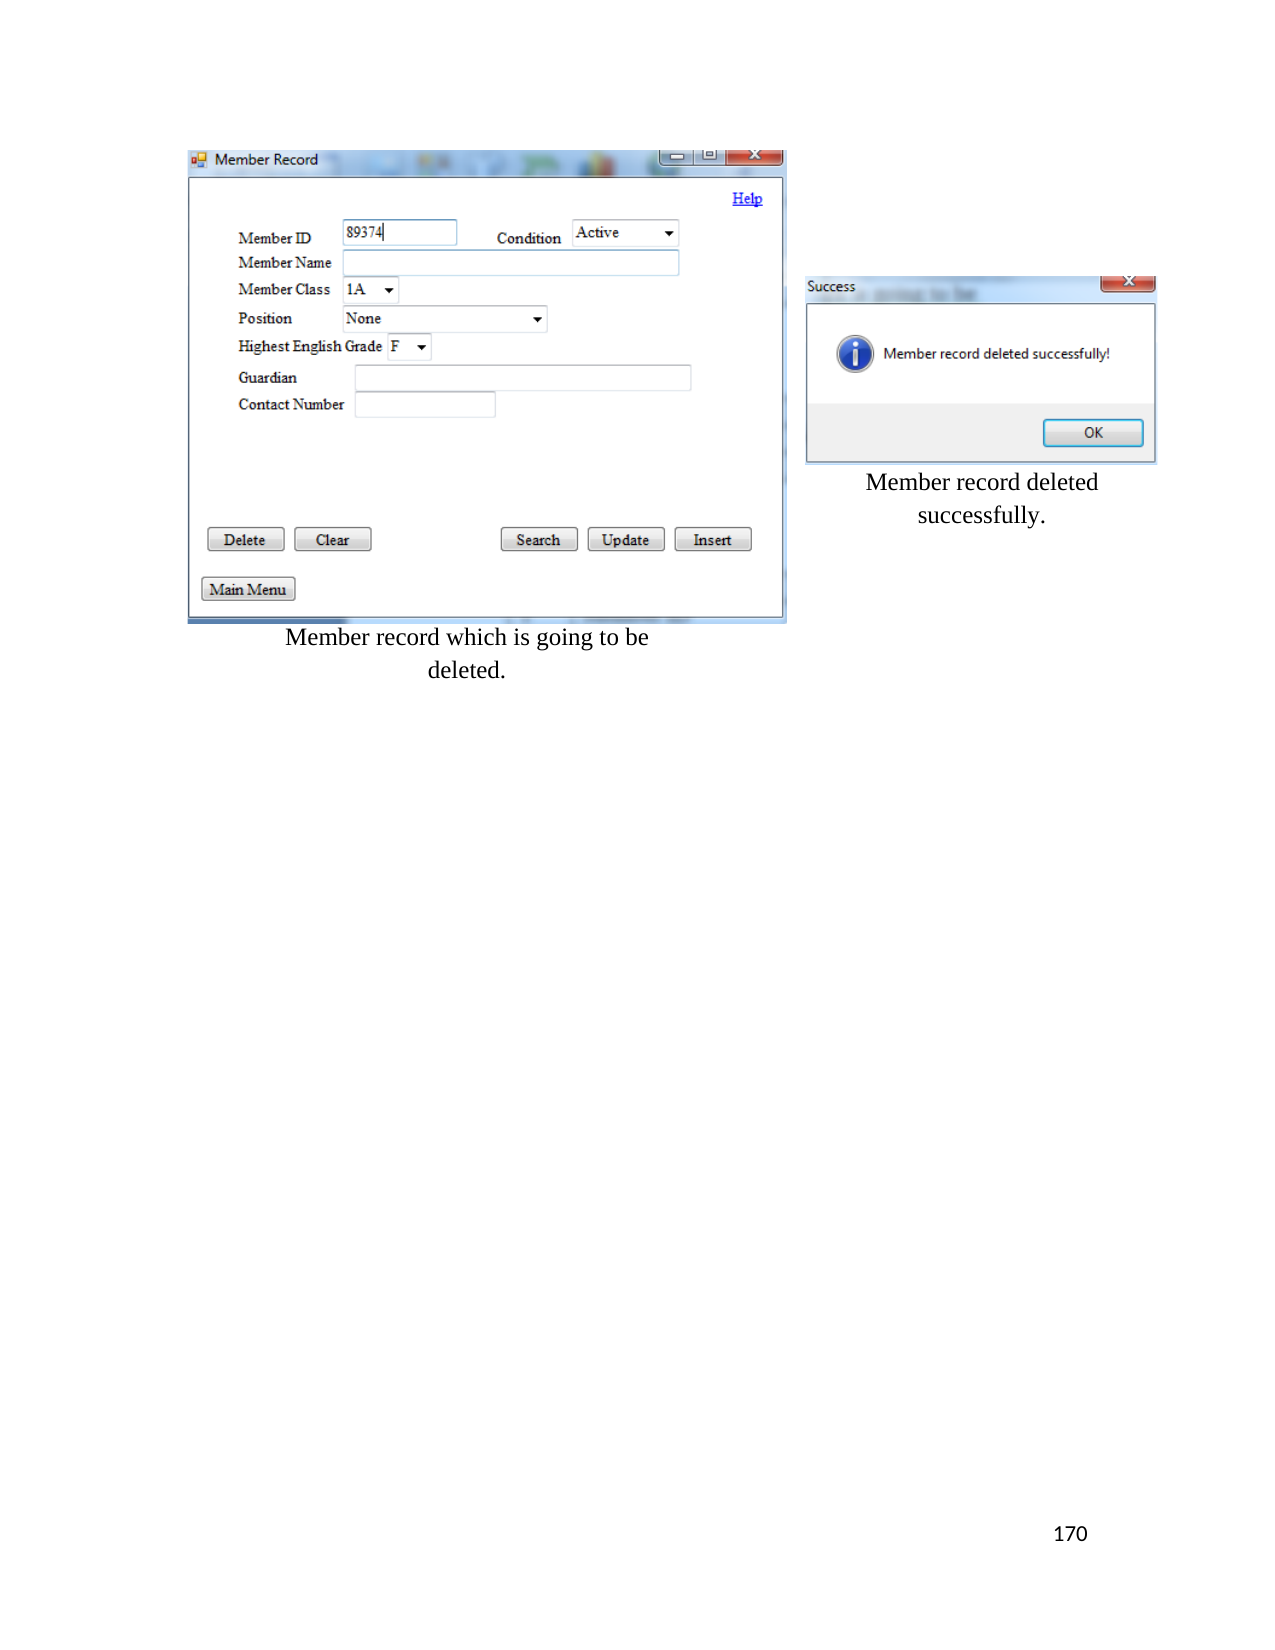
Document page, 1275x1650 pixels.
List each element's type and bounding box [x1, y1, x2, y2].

picture [805, 276, 1158, 465]
picture [187, 150, 787, 624]
